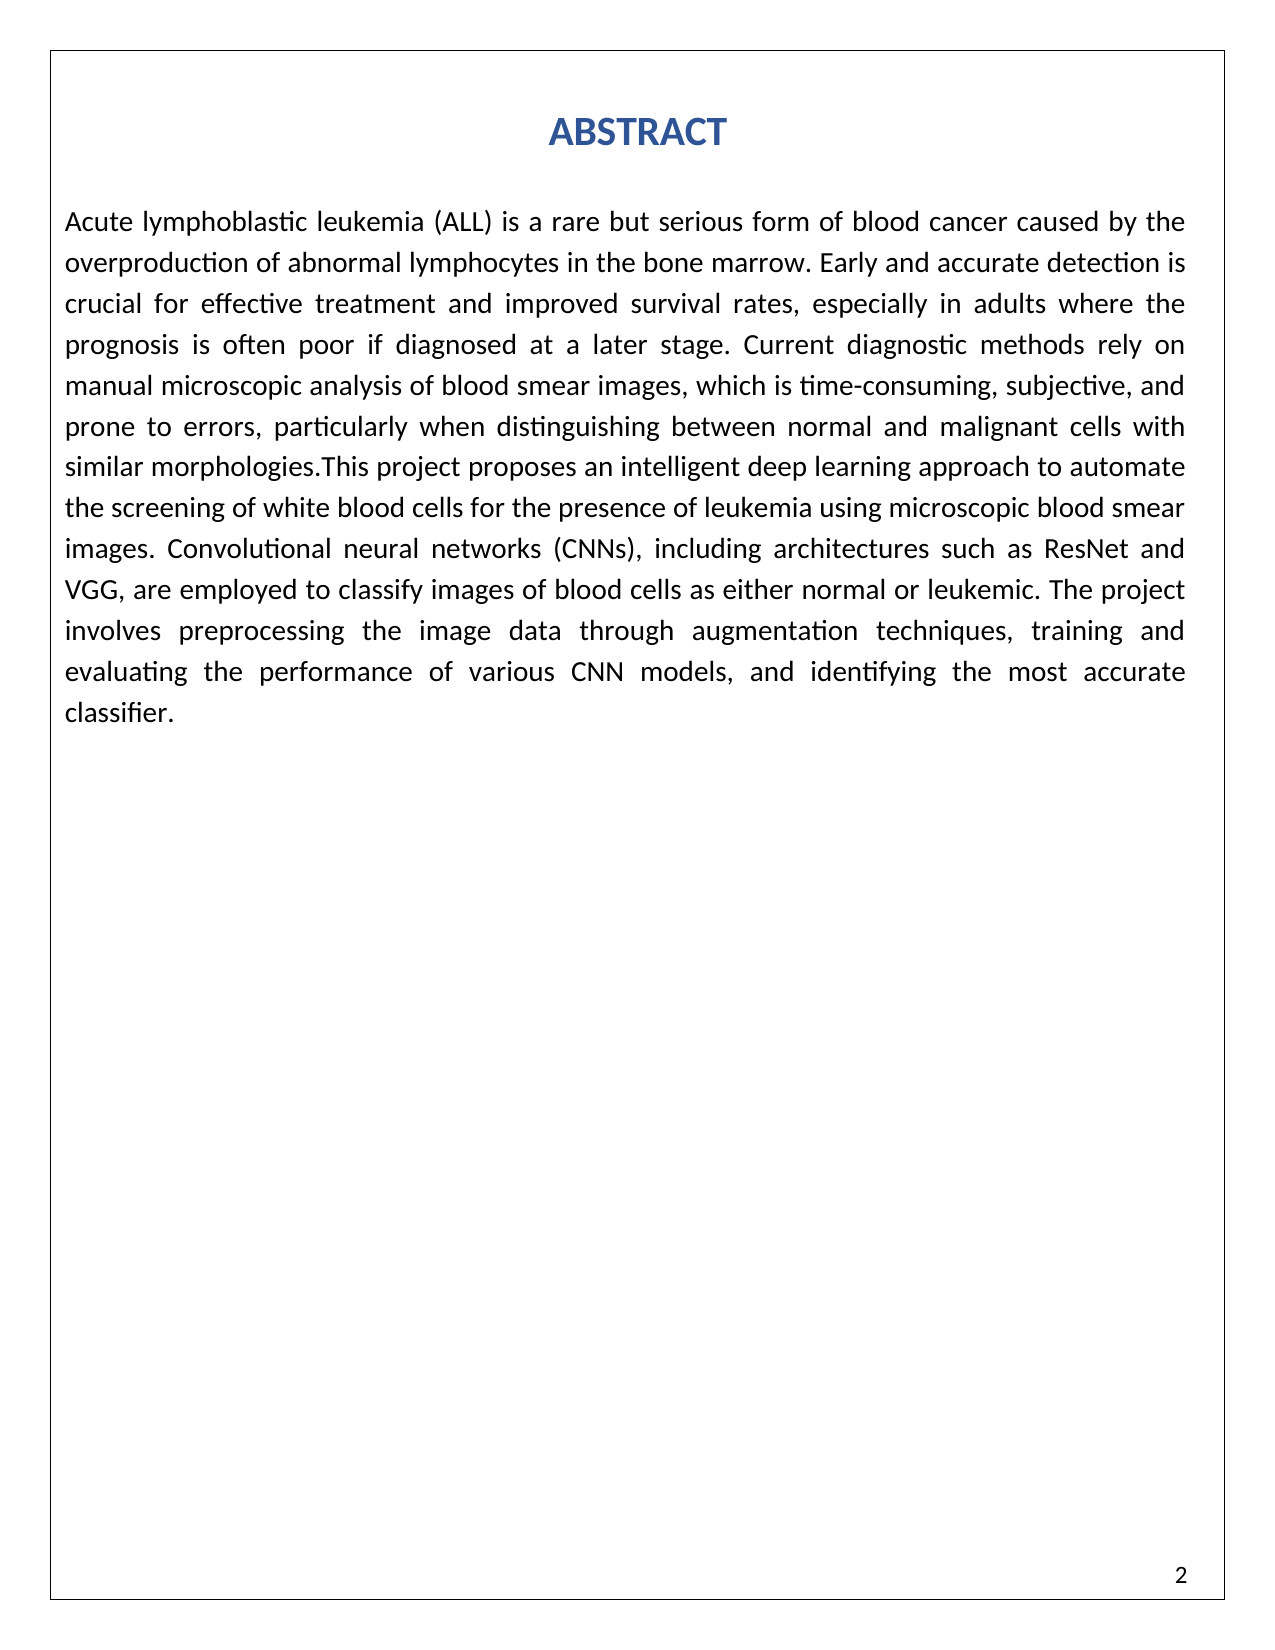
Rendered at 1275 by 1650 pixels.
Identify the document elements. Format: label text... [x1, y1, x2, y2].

subtitle Acute lymphoblastic leukemia (ALL) is a rare but serious form of blood cancer caused by the overproduction of abnormal lymphocytes in the bone marrow. Early and accurate detection is crucial for effective treatment and improved survival rates, especially in adults where the prognosis is often poor if diagnosed at a later stage. Current diagnostic methods rely on manual microscopic analysis of blood smear images, which is time-consuming, subjective, and prone to errors, particularly when distinguishing between normal and malignant cells with similar morphologies.This project proposes an intelligent deep learning approach to automate the screening of white blood cells for the presence of leukemia using microscopic blood smear images. Convolutional neural networks (CNNs), including architectures such as ResNet and VGG, are employed to classify images of blood cells as either normal or leukemic. The project involves preprocessing the image data through augmentation techniques, training and evaluating the performance of various CNN models, and identifying the most accurate classifier. [64, 203, 1187, 730]
subtitle ABSTRACT [64, 105, 1211, 156]
